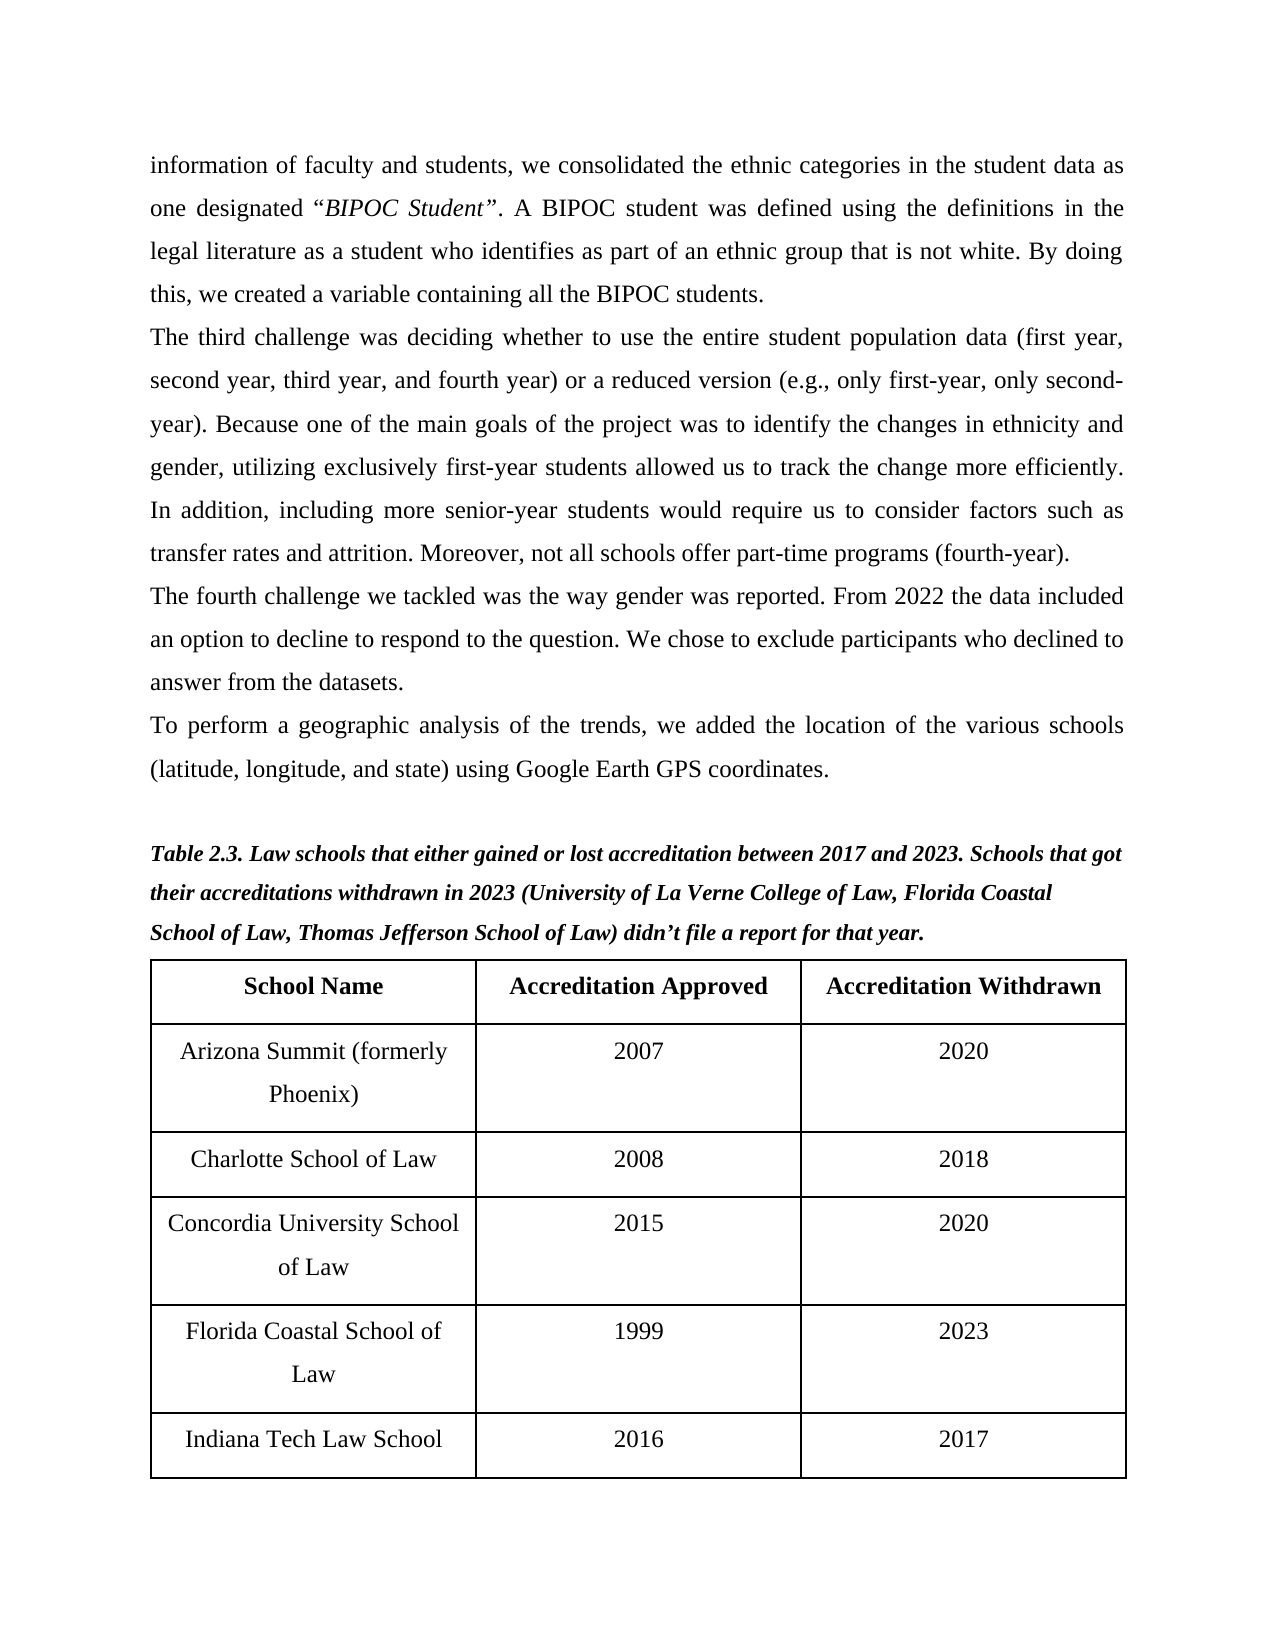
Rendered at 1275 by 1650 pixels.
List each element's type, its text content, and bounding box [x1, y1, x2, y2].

table_header Accreditation Withdrawn [802, 961, 1125, 1023]
table_header School Name [152, 961, 475, 1023]
table_cell Florida Coastal School of Law [152, 1306, 475, 1412]
table_cell 2015 [477, 1198, 800, 1304]
text The third challenge was deciding whether to use the entire student population data (first year, second year, third year, and fourth year) or a reduced version (e.g., only first-year, only second-year). Because one of the main goals of the project was to identify the changes in ethnicity and gender, utilizing exclusively first-year students allowed us to track the change more efficiently. In addition, including more senior-year students would require us to consider factors such as transfer rates and attrition. Moreover, not all schools offer part-time programs (fourth-year). [150, 322, 1125, 567]
table_cell Concordia University School of Law [152, 1198, 475, 1304]
table_cell Arizona Summit (formerly Phoenix) [152, 1025, 475, 1131]
table_cell 2007 [477, 1025, 800, 1131]
text To perform a geographic analysis of the trends, we added the location of the various schools (latitude, longitude, and state) using Google Earth GPS coordinates. [150, 711, 1125, 782]
table_cell 2016 [477, 1414, 800, 1477]
text The fourth challenge we tackled was the way gender was reported. From 2022 the data included an option to decline to respond to the question. We chose to exclude participants who declined to answer from the datasets. [150, 581, 1125, 696]
table_cell 2020 [802, 1198, 1125, 1304]
table_cell 2020 [802, 1025, 1125, 1131]
table_cell 2008 [477, 1133, 800, 1196]
table_cell 2018 [802, 1133, 1125, 1196]
table_cell 2017 [802, 1414, 1125, 1477]
table_cell Indiana Tech Law School [152, 1414, 475, 1477]
table_cell 1999 [477, 1306, 800, 1412]
table_cell Charlotte School of Law [152, 1133, 475, 1196]
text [150, 150, 1125, 308]
table_header Accreditation Approved [477, 961, 800, 1023]
table_cell 2023 [802, 1306, 1125, 1412]
text Table 2.3. Law schools that either gained or lost accreditation between 2017 and 2023. Schools that got their accreditations withdrawn in 2023 (University of La Verne College of Law, Florida Coastal School of Law, Thomas Jefferson School of Law) didn’t file a report for that year. [150, 840, 1125, 945]
